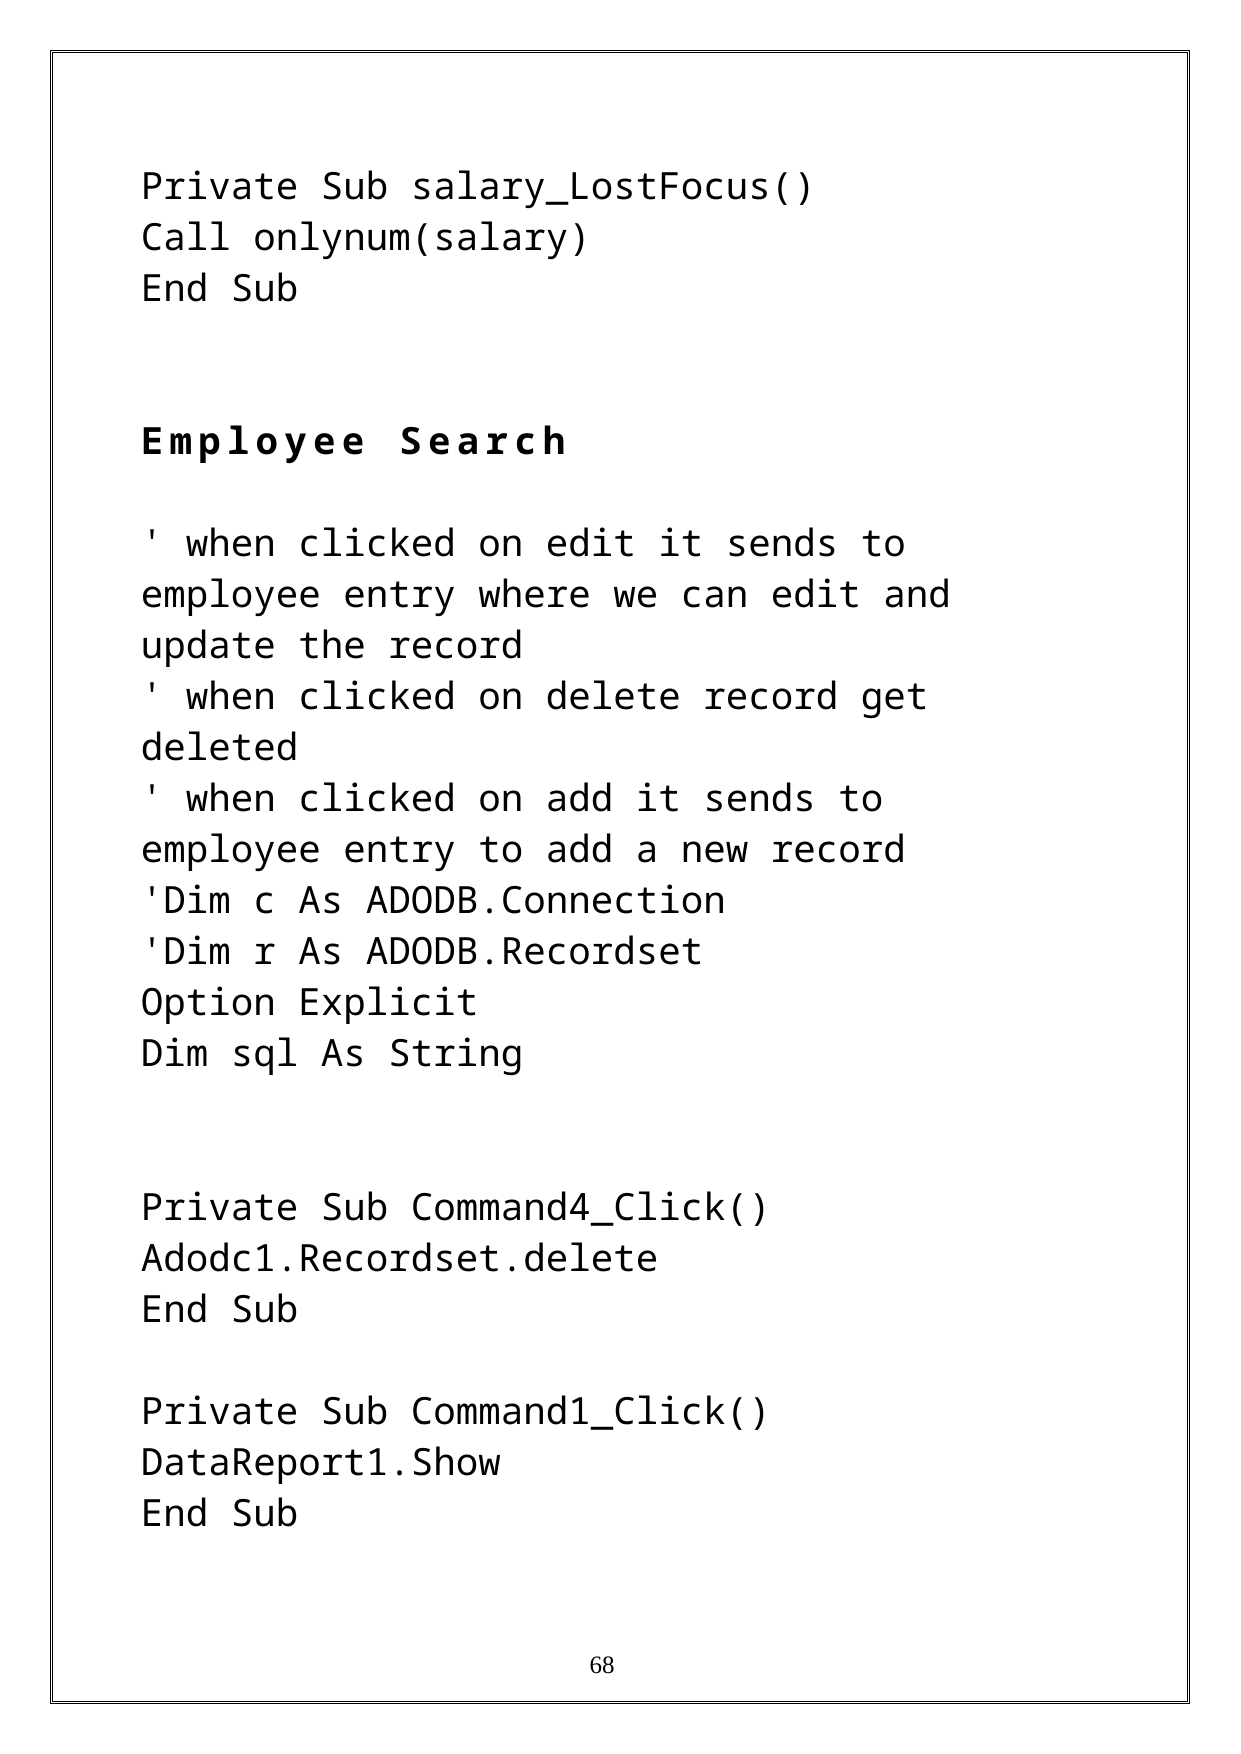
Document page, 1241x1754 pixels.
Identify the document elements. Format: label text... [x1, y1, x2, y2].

text Private Sub Command4_Click() [141, 1180, 1063, 1231]
text ' when clicked on add it sends to employee entry to add a new record [141, 771, 1063, 873]
text Option Explicit [141, 976, 1063, 1027]
text Call onlynum(salary) [141, 210, 1063, 261]
text End Sub [141, 261, 1063, 312]
text DataReport1.Show [141, 1435, 1063, 1486]
text ' when clicked on edit it sends to employee entry where we can edit and update the record [141, 516, 1063, 669]
text ' when clicked on delete record get deleted [141, 669, 1063, 771]
text 'Dim c As ADODB.Connection [141, 873, 1063, 924]
text End Sub [141, 1486, 1063, 1537]
text Adodc1.Recordset.delete [141, 1231, 1063, 1282]
text End Sub [141, 1282, 1063, 1333]
text Dim sql As String [141, 1027, 1063, 1078]
text Private Sub Command1_Click() [141, 1384, 1063, 1435]
text 'Dim r As ADODB.Recordset [141, 924, 1063, 976]
text Private Sub salary_LostFocus() [141, 159, 1063, 210]
text Employee Search [141, 414, 1063, 465]
